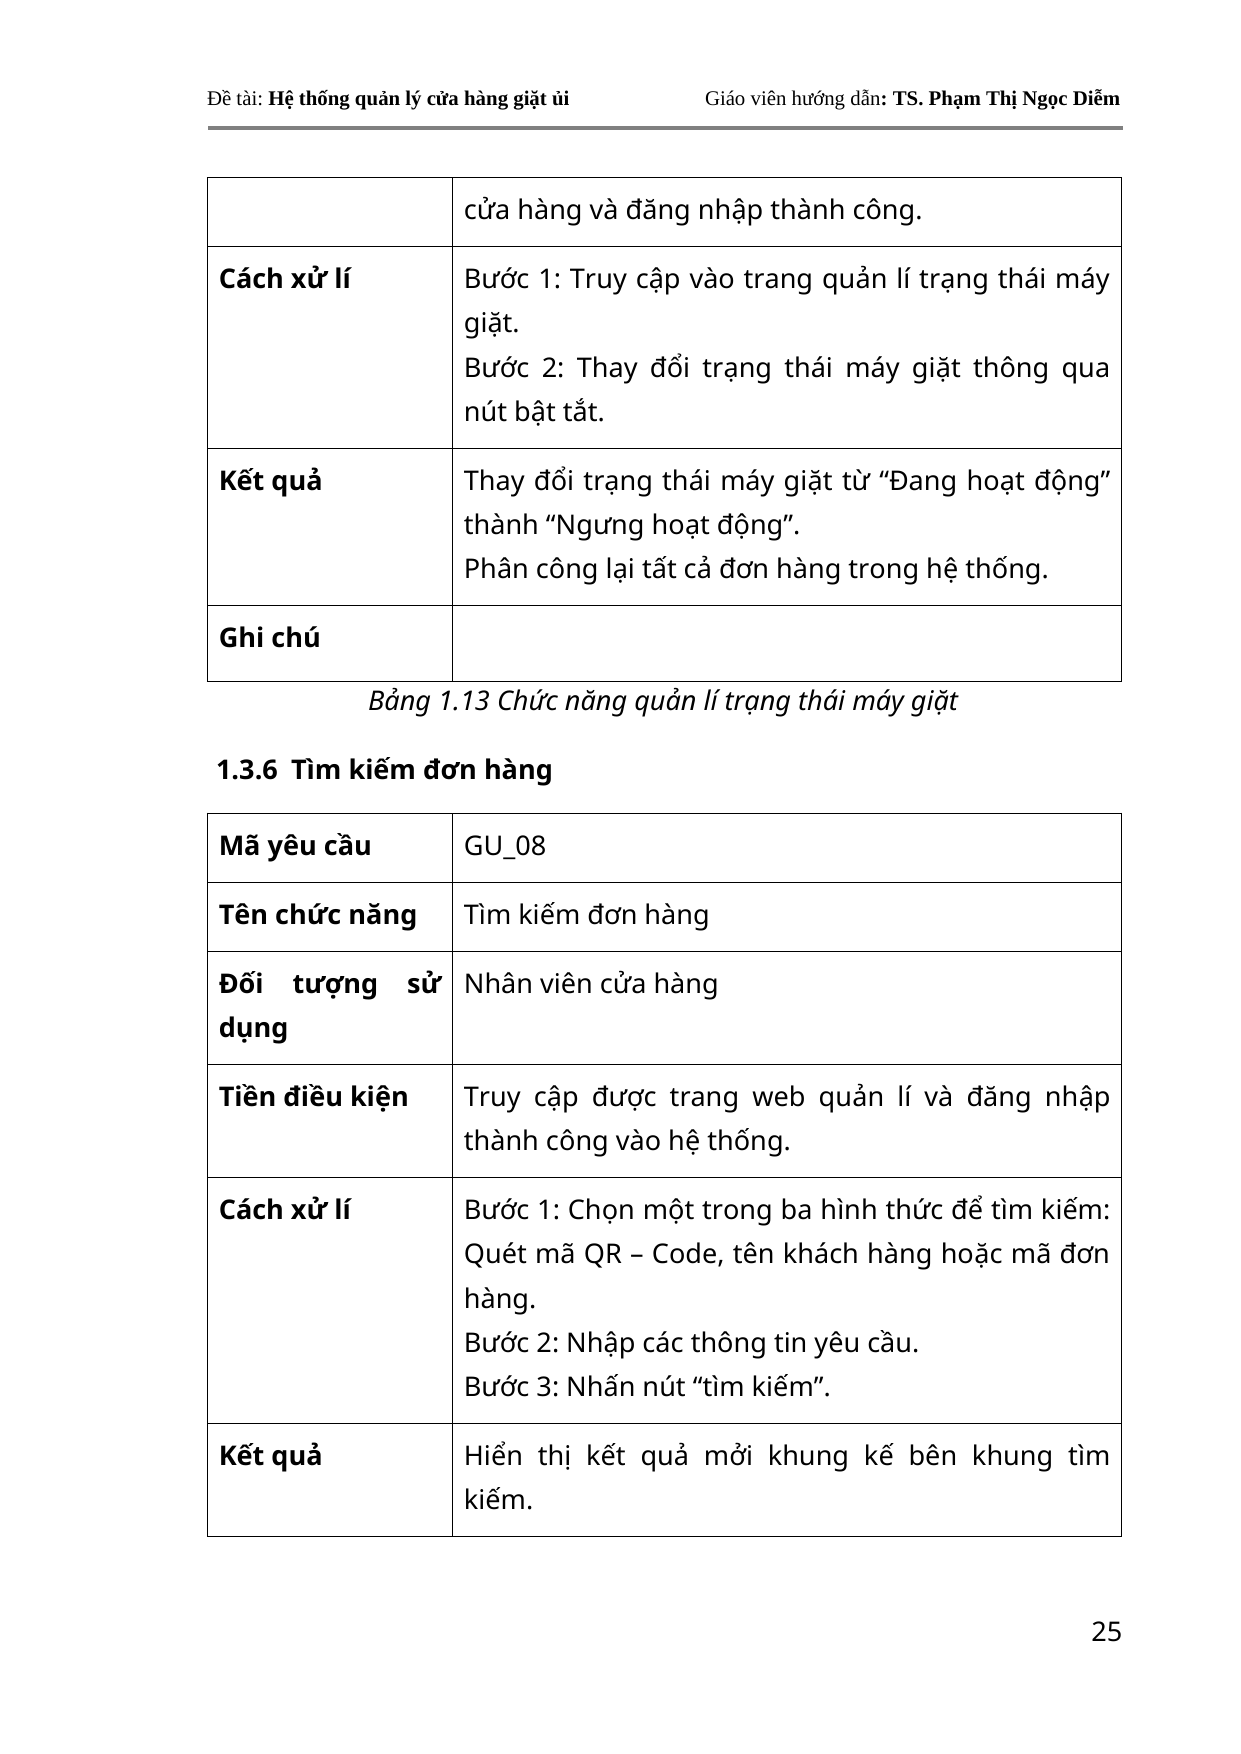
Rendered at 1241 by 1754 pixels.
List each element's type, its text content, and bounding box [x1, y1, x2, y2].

table_cell [453, 606, 1121, 681]
table_cell [453, 449, 1121, 605]
table_cell [208, 449, 452, 605]
text 1 [207, 682, 1122, 718]
table_cell [208, 247, 452, 448]
table_cell [453, 1065, 1121, 1177]
table_cell [453, 1178, 1121, 1423]
table_cell [453, 883, 1121, 951]
table_header [453, 814, 1121, 882]
table_cell [208, 1424, 452, 1536]
table_cell [453, 178, 1121, 246]
table_cell [453, 952, 1121, 1064]
table_cell [453, 247, 1121, 448]
table_cell [208, 178, 452, 246]
table_cell [208, 1065, 452, 1177]
table_cell [208, 883, 452, 951]
table_header [208, 814, 452, 882]
table_cell [208, 606, 452, 681]
table_cell [208, 952, 452, 1064]
table_cell [208, 1178, 452, 1423]
table_cell [453, 1424, 1121, 1536]
